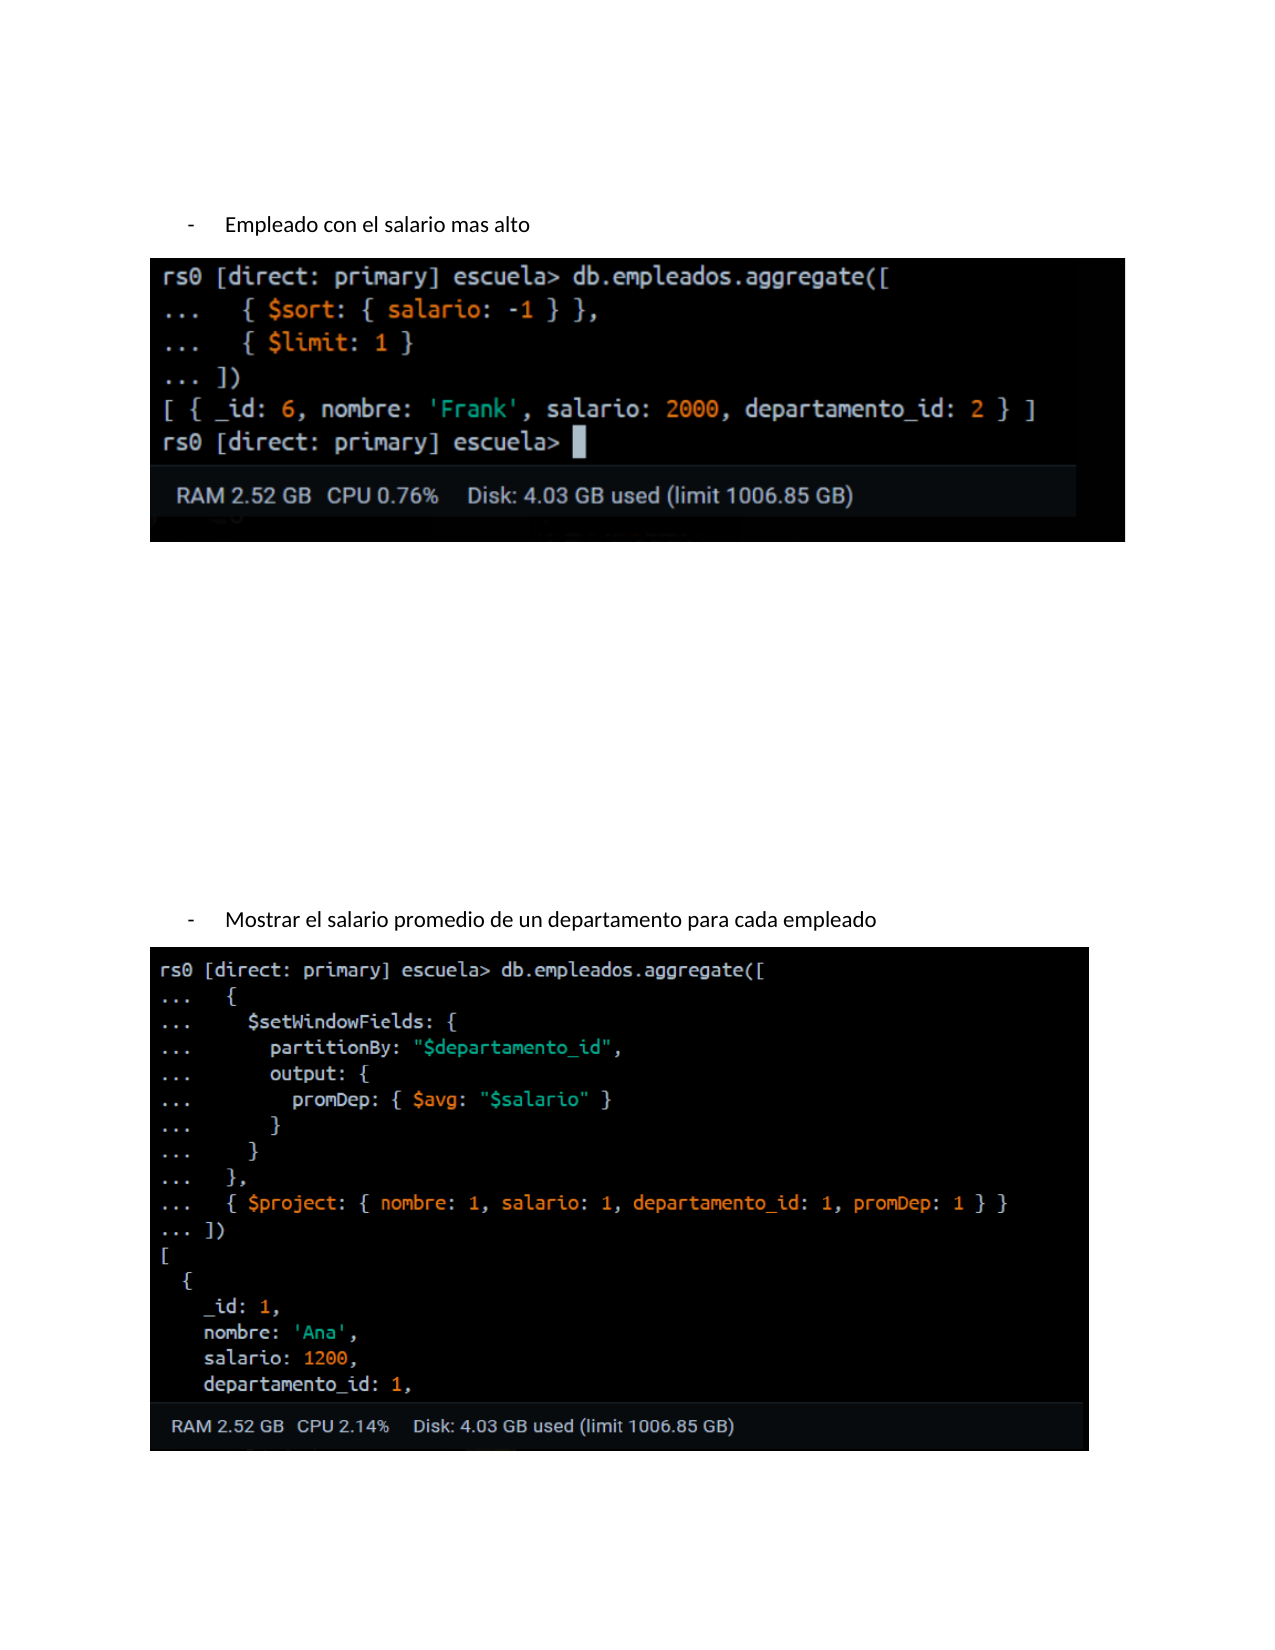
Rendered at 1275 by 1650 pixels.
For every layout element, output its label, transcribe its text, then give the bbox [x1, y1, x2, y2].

list Mostrar el salario promedio de un departamento para cada empleado [187, 905, 1125, 933]
list Empleado con el salario mas alto [187, 210, 1125, 238]
picture [150, 947, 1089, 1451]
picture [150, 258, 1125, 542]
